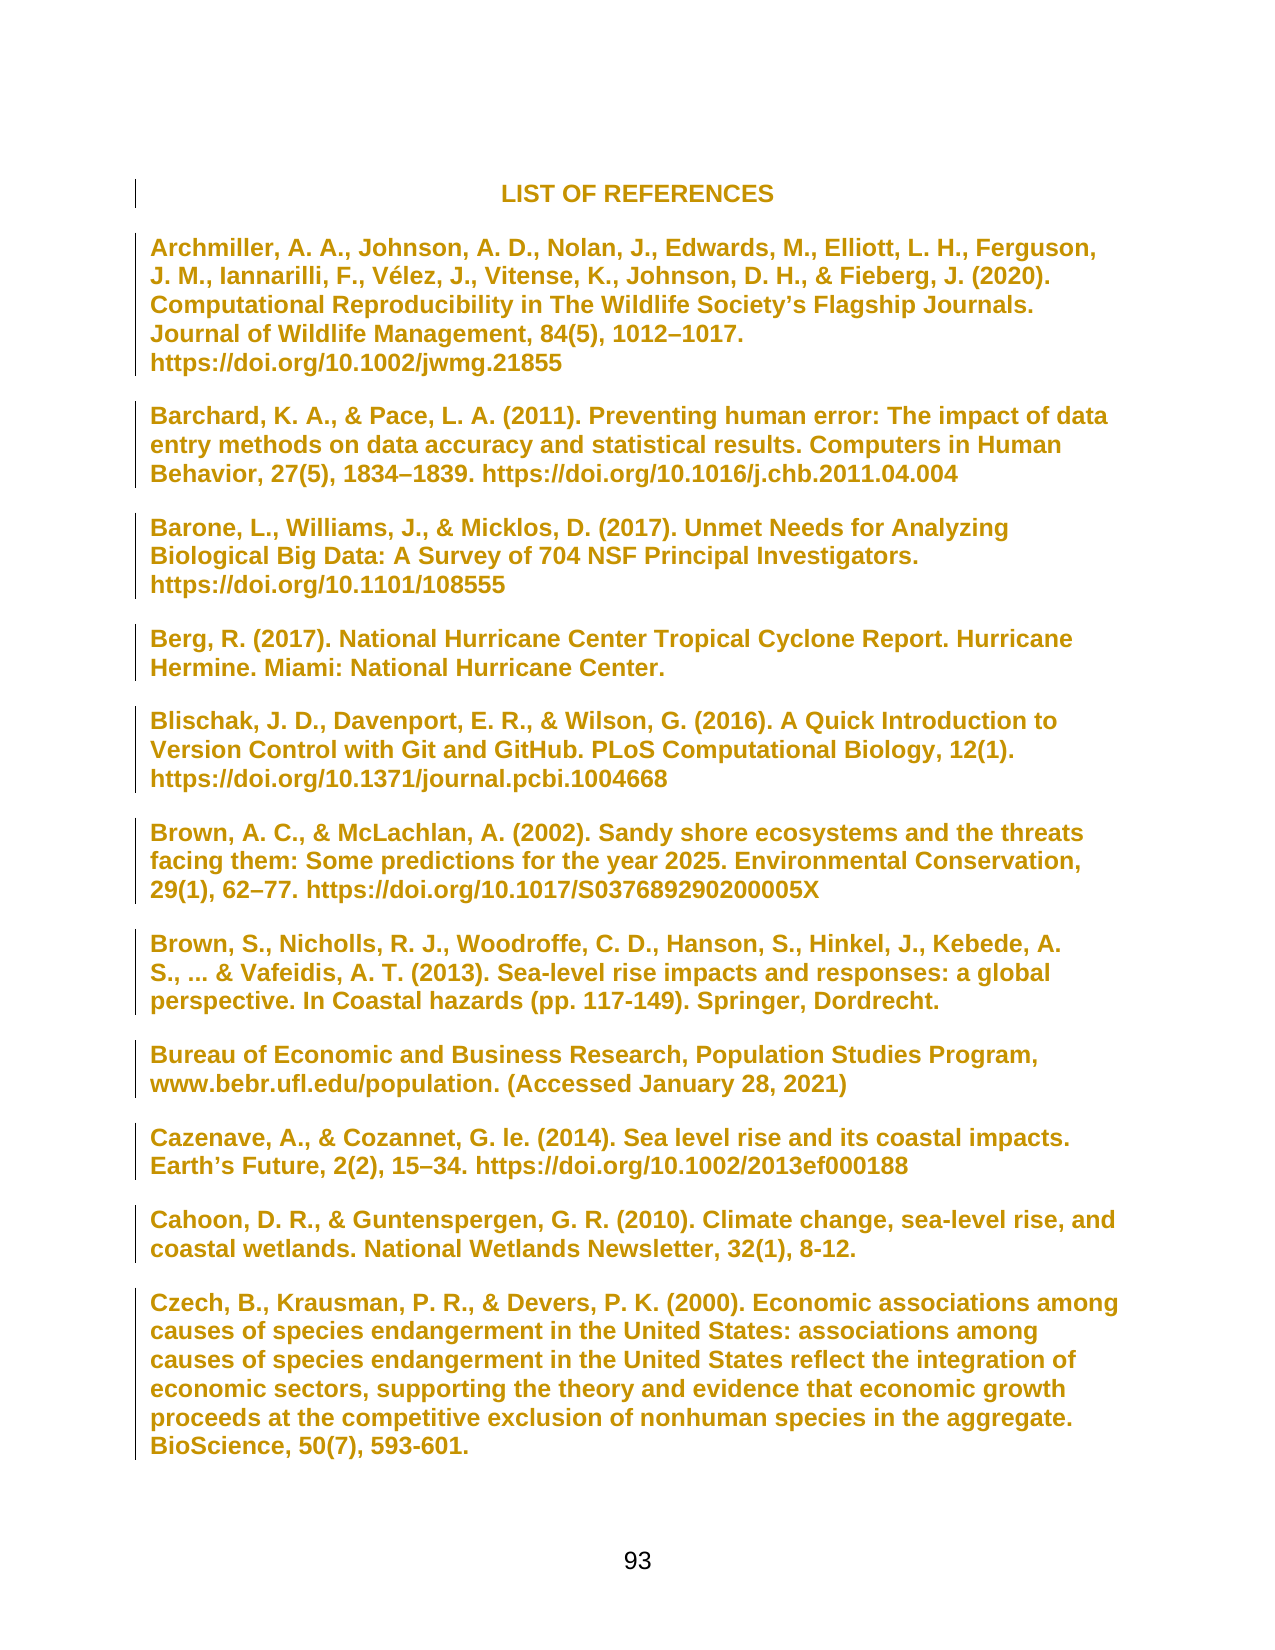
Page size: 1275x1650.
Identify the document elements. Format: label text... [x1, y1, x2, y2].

text Czech, B., Krausman, P. R., & Devers, P. K. (2000). Economic associations among causes of species endangerment in the United States: associations among causes of species endangerment in the United States reflect the integration of economic sectors, supporting the theory and evidence that economic growth proceeds at the competitive exclusion of nonhuman species in the aggregate. BioScience, 50(7), 593-601. [150, 1287, 1125, 1460]
text Cahoon, D. R., & Guntenspergen, G. R. (2010). Climate change, sea-level rise, and coastal wetlands. National Wetlands Newsletter, 32(1), 8-12. [150, 1205, 1125, 1262]
text Barone, L., Williams, J., & Micklos, D. (2017). Unmet Needs for Analyzing Biological Big Data: A Survey of 704 NSF Principal Investigators. https://doi.org/10.1101/108555 [150, 512, 1125, 599]
title LIST OF REFERENCES [150, 179, 1125, 207]
text Brown, S., Nicholls, R. J., Woodroffe, C. D., Hanson, S., Hinkel, J., Kebede, A. S., ... & Vafeidis, A. T. (2013). Sea-level rise impacts and responses: a global perspective. In Coastal hazards (pp. 117-149). Springer, Dordrecht. [150, 929, 1125, 1015]
text Barchard, K. A., & Pace, L. A. (2011). Preventing human error: The impact of data entry methods on data accuracy and statistical results. Computers in Human Behavior, 27(5), 1834–1839. https://doi.org/10.1016/j.chb.2011.04.004 [150, 401, 1125, 487]
text Berg, R. (2017). National Hurricane Center Tropical Cyclone Report. Hurricane Hermine. Miami: National Hurricane Center. [150, 624, 1125, 681]
text Brown, A. C., & McLachlan, A. (2002). Sandy shore ecosystems and the threats facing them: Some predictions for the year 2025. Environmental Conservation, 29(1), 62–77. https://doi.org/10.1017/S037689290200005X [150, 817, 1125, 904]
text Cazenave, A., & Cozannet, G. le. (2014). Sea level rise and its coastal impacts. Earth’s Future, 2(2), 15–34. https://doi.org/10.1002/2013ef000188 [150, 1122, 1125, 1180]
text Bureau of Economic and Business Research, Population Studies Program, www.bebr.ufl.edu/population. (Accessed January 28, 2021) [150, 1040, 1125, 1097]
text Archmiller, A. A., Johnson, A. D., Nolan, J., Edwards, M., Elliott, L. H., Ferguson, J. M., Iannarilli, F., Vélez, J., Vitense, K., Johnson, D. H., & Fieberg, J. (2020). Computational Reproducibility in The Wildlife Society’s Flagship Journals. Journal of Wildlife Management, 84(5), 1012–1017. https://doi.org/10.1002/jwmg.21855 [150, 232, 1125, 376]
text Blischak, J. D., Davenport, E. R., & Wilson, G. (2016). A Quick Introduction to Version Control with Git and GitHub. PLoS Computational Biology, 12(1). https://doi.org/10.1371/journal.pcbi.1004668 [150, 706, 1125, 792]
